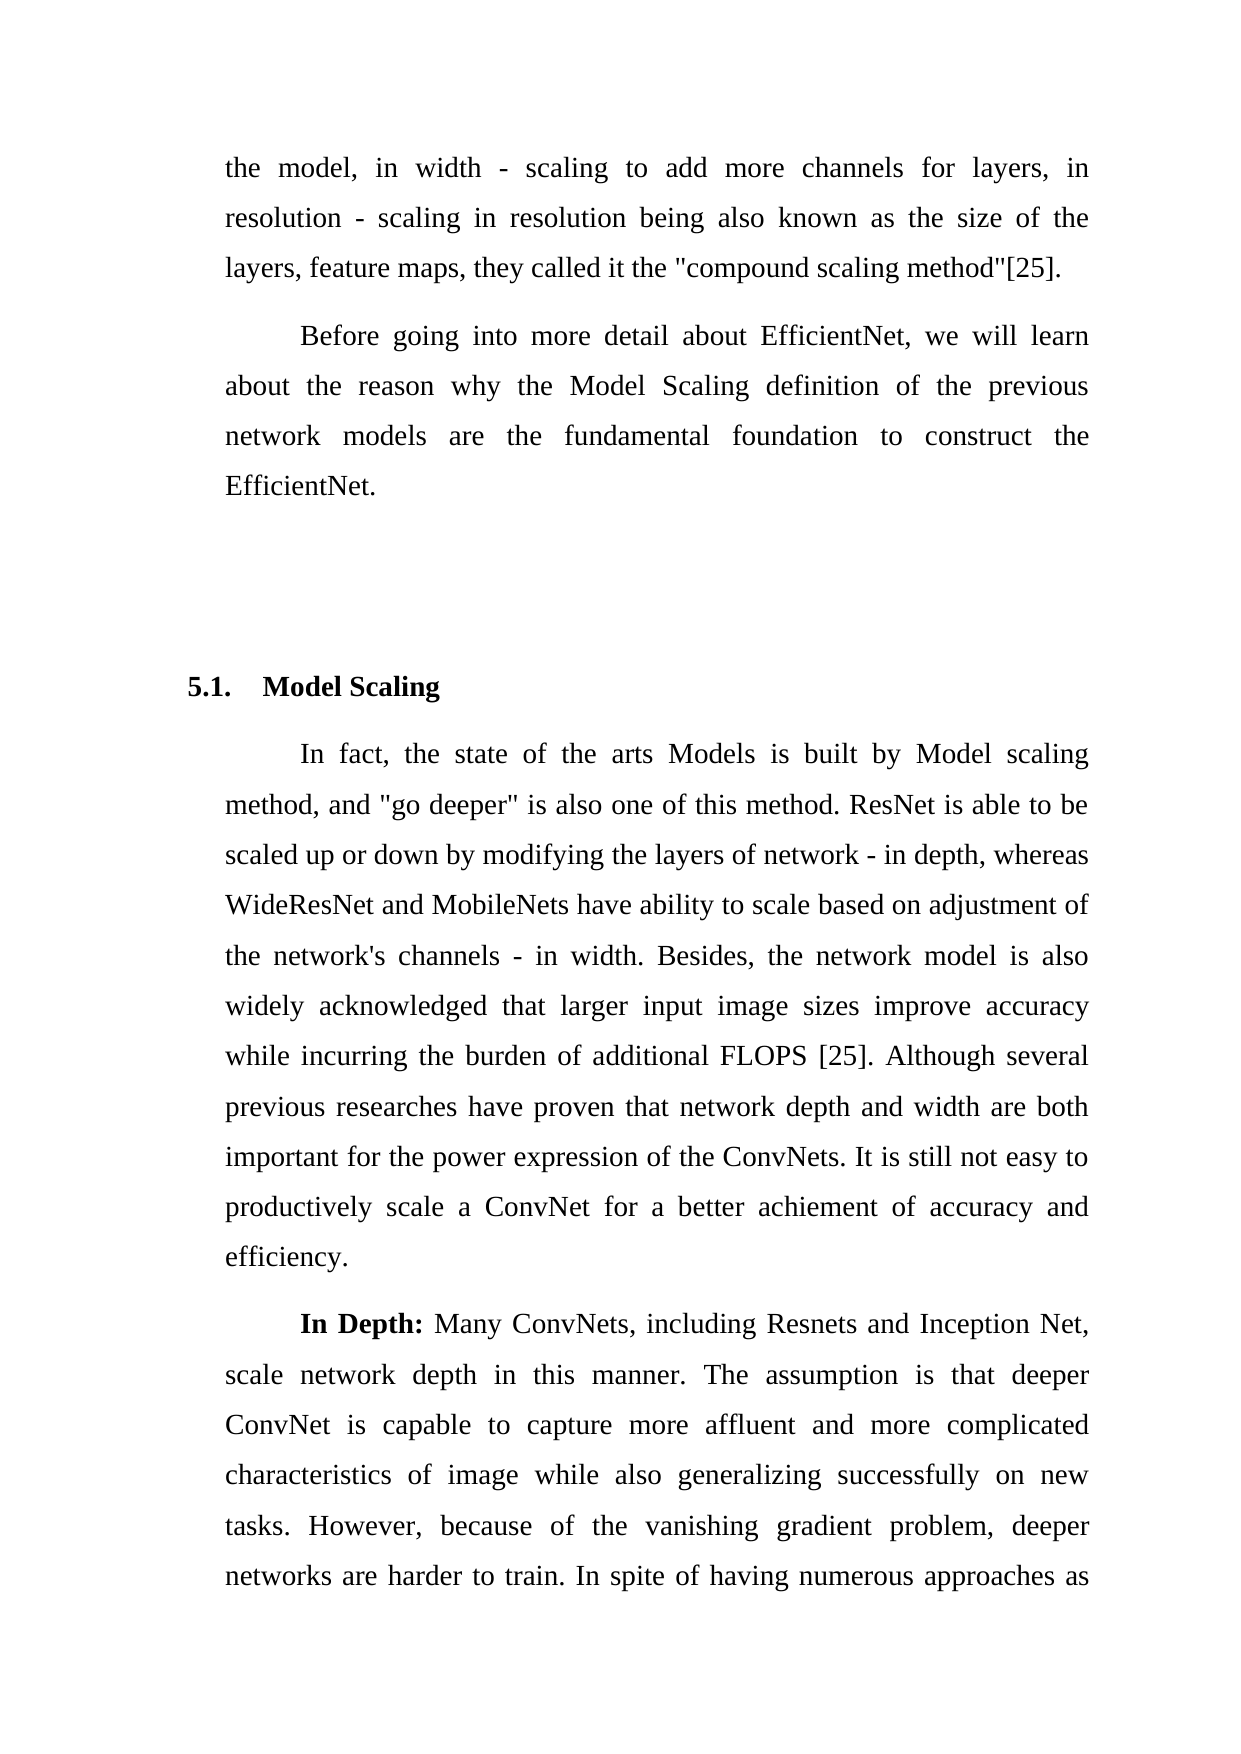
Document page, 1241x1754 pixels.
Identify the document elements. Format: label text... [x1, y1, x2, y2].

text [225, 150, 1090, 284]
text Before going into more detail about EfficientNet, we will learn about the reason why the Model Scaling definition of the previous network models are the fundamental foundation to construct the EfficientNet. [225, 318, 1090, 502]
text In fact, the state of the arts Models is built by Model scaling method, and "go deeper" is also one of this method. ResNet is able to be scaled up or down by modifying the layers of network - in depth, whereas WideResNet and MobileNets have ability to scale based on adjustment of the network's channels - in width. Besides, the network model is also widely acknowledged that larger input image sizes improve accuracy while incurring the burden of additional FLOPS [25]. Although several previous researches have proven that network depth and width are both important for the power expression of the ConvNets. It is still not easy to productively scale a ConvNet for a better achiement of accuracy and efficiency. [225, 736, 1090, 1273]
list Model Scaling [187, 669, 1090, 703]
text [225, 1307, 1090, 1592]
